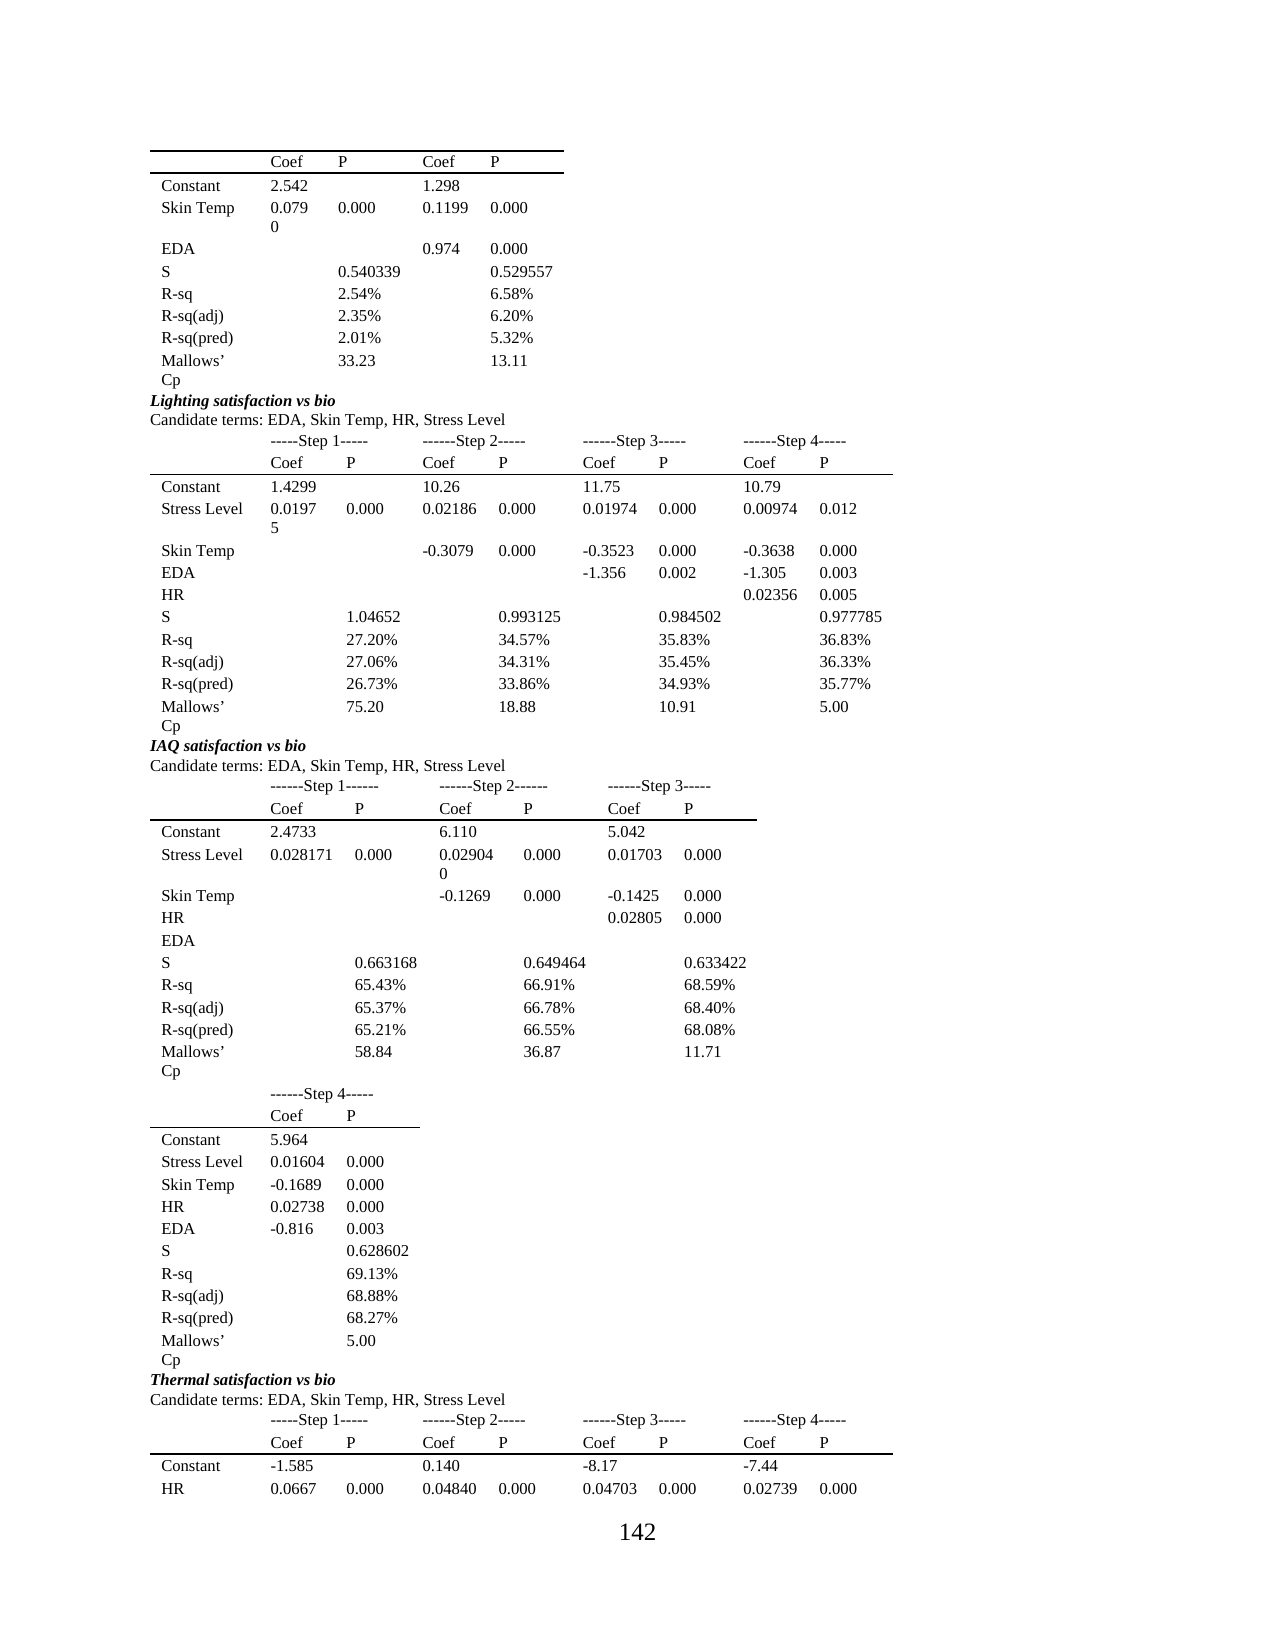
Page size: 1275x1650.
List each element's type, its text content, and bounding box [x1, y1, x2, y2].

text Candidate terms: EDA, Skin Temp, HR, Stress Level [150, 755, 1125, 774]
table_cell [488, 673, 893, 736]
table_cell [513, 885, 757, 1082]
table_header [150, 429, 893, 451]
text Candidate terms: EDA, Skin Temp, HR, Stress Level [150, 1389, 1125, 1408]
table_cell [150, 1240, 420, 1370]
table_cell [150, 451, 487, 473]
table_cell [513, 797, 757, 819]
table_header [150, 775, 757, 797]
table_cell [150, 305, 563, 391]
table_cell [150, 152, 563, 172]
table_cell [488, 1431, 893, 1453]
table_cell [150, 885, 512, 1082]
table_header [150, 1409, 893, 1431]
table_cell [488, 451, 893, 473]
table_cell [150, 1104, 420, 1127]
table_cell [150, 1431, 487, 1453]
text IAQ satisfaction vs bio [150, 736, 1125, 755]
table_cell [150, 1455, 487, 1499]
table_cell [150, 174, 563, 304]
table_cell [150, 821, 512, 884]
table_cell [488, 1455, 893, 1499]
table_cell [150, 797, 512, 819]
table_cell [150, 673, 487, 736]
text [150, 410, 1125, 429]
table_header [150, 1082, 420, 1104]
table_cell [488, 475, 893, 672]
text Lighting satisfaction vs bio [150, 391, 1125, 410]
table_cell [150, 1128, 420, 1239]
text Thermal satisfaction vs bio [150, 1370, 1125, 1389]
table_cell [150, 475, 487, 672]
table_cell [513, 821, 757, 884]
